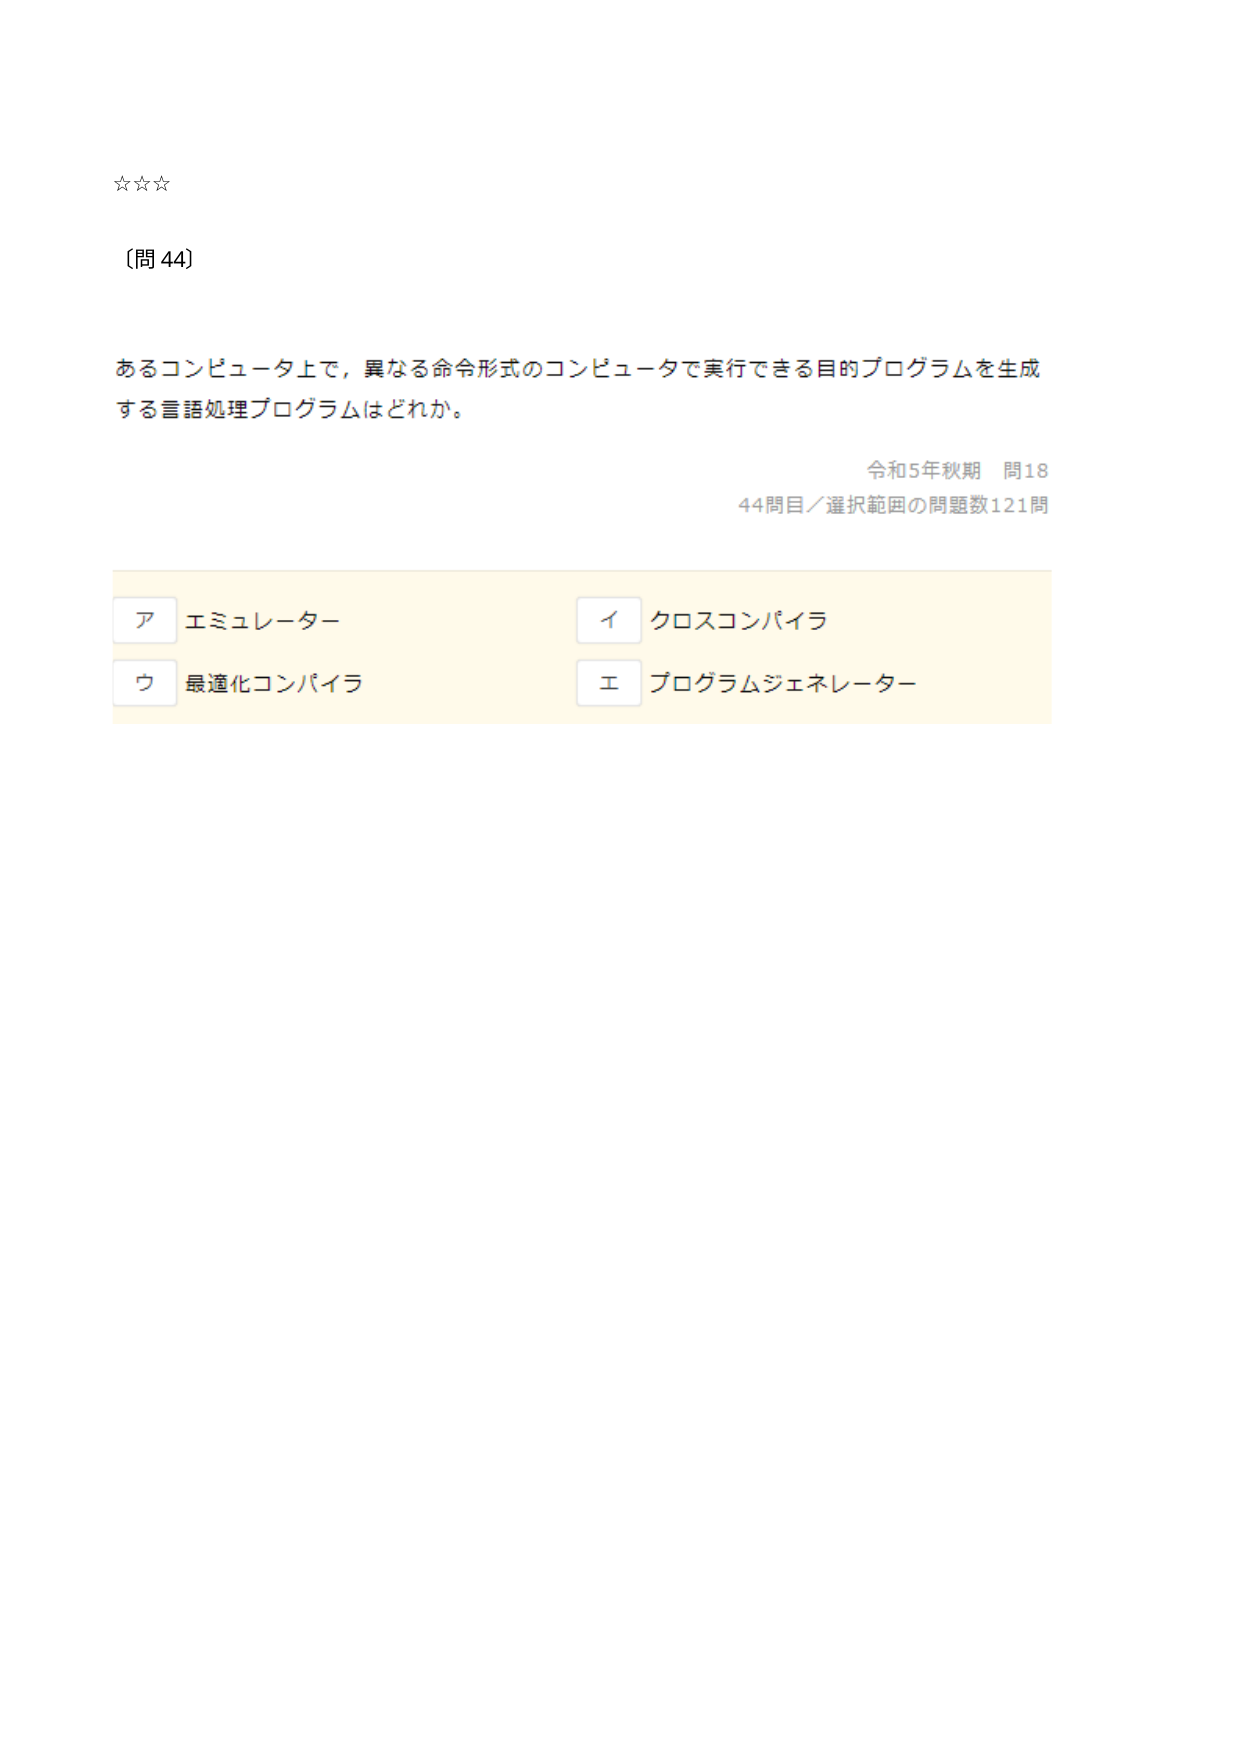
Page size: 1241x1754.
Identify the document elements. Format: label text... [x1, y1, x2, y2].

text 〔問44〕 [112, 239, 1128, 277]
picture [112, 352, 1052, 724]
text ☆☆☆ [112, 164, 1128, 202]
